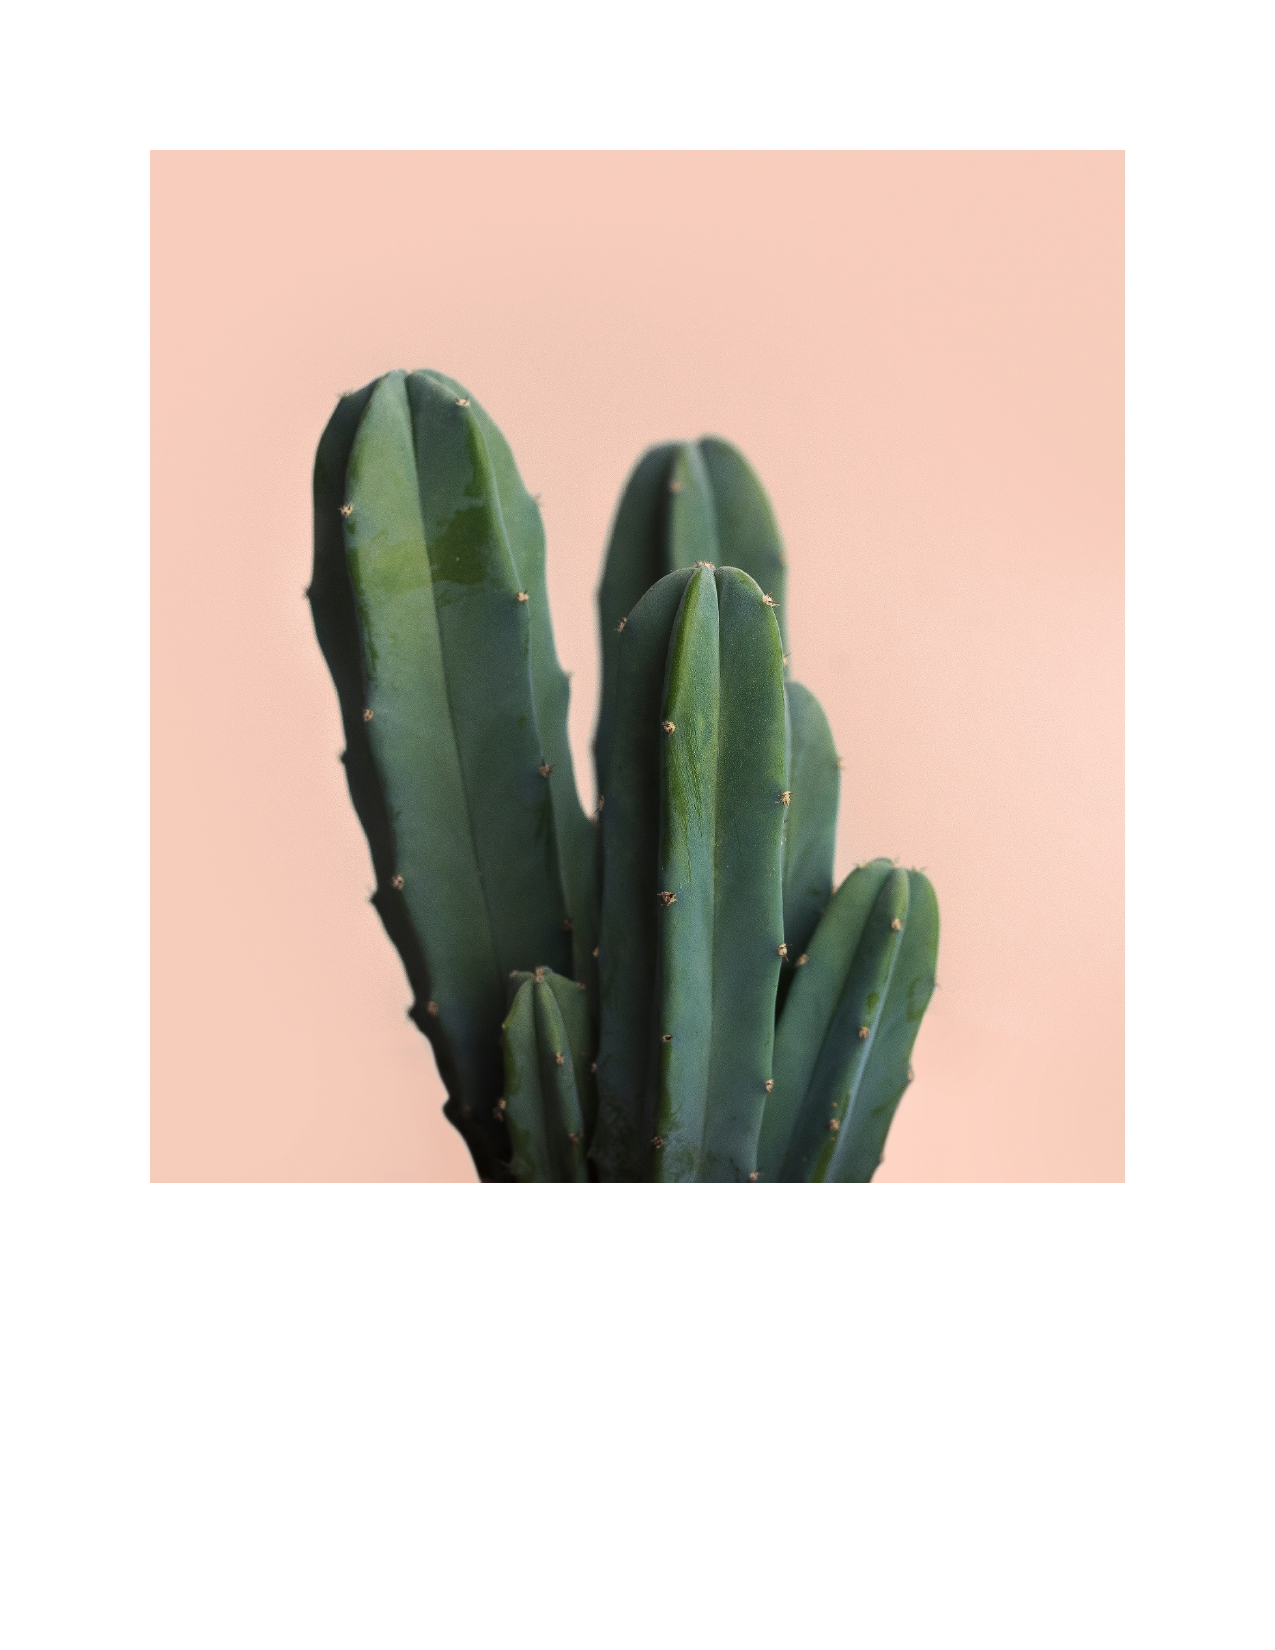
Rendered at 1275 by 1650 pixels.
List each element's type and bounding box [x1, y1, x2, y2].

picture [150, 150, 1125, 1183]
